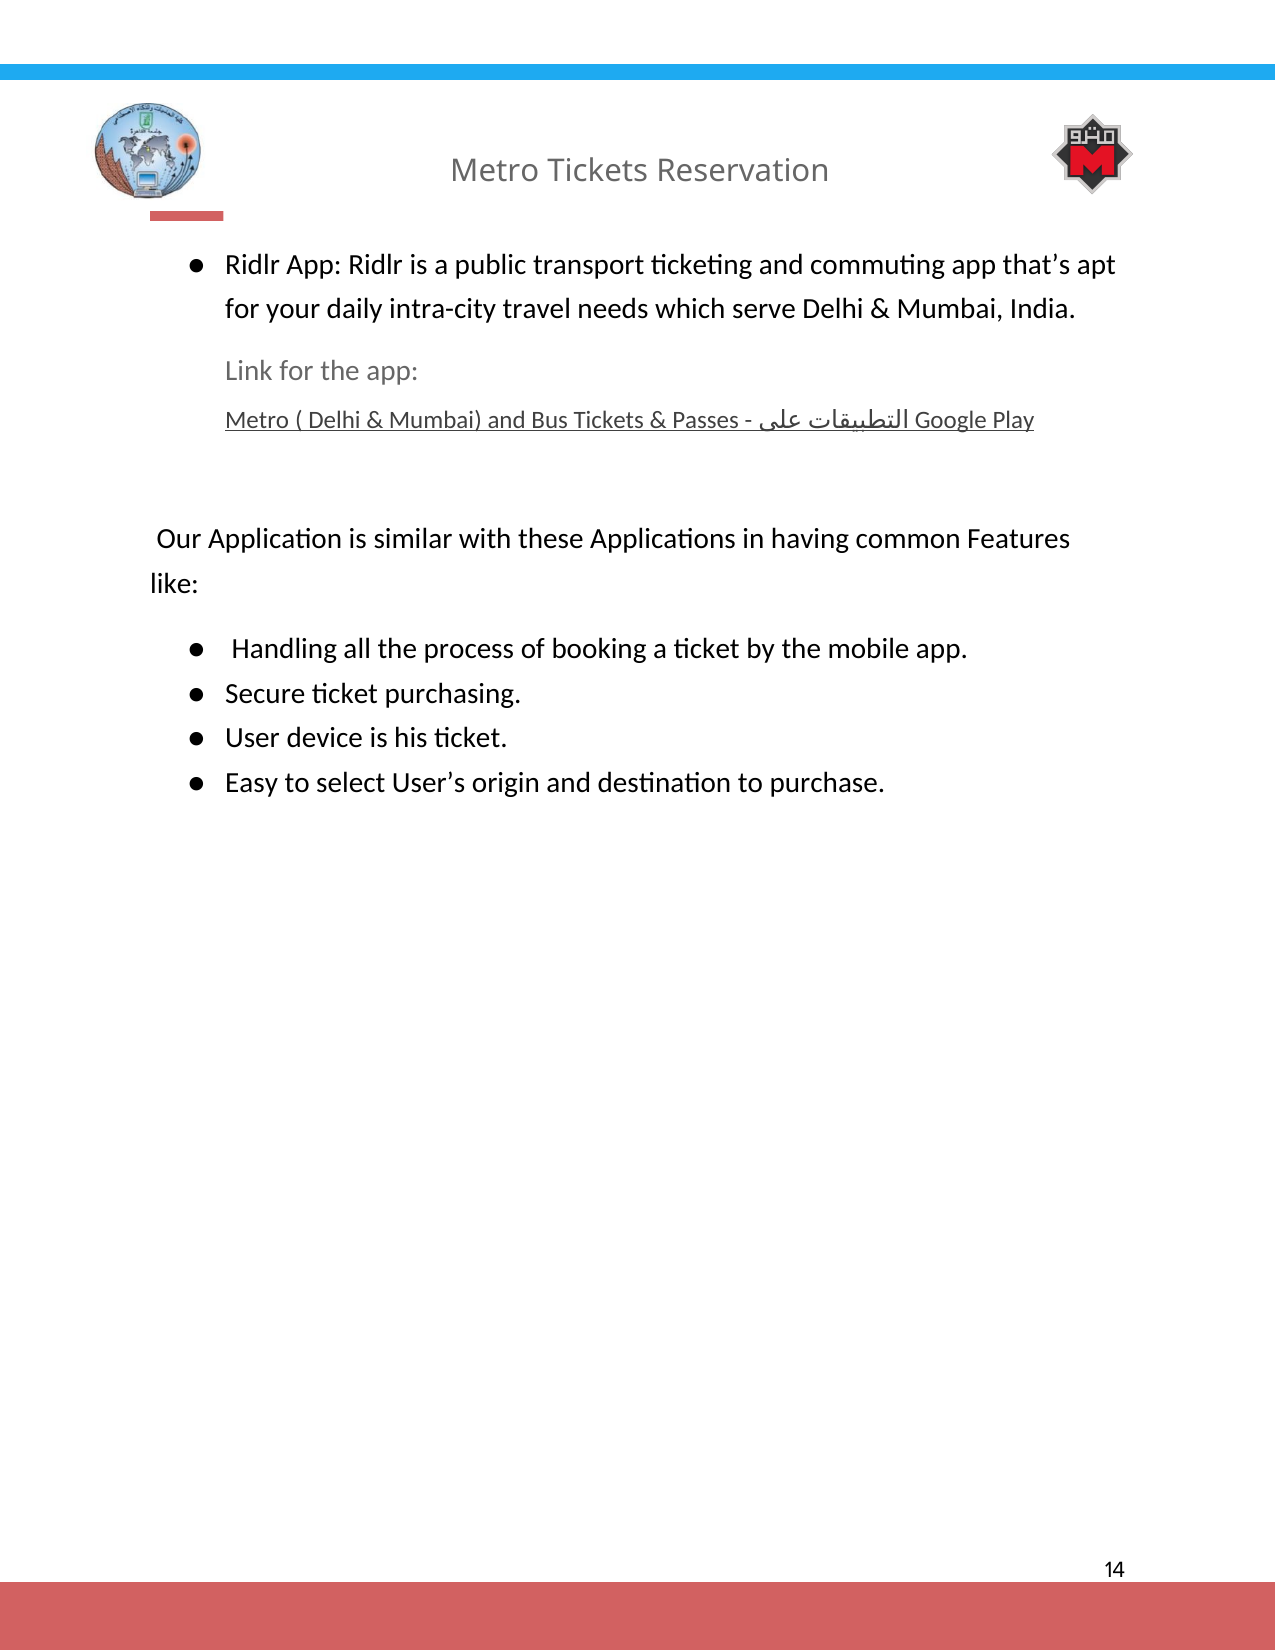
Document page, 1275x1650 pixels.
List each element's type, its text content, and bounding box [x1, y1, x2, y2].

list Ridlr App: Ridlr is a public transport ticketing and commuting app that’s apt for your daily intra-city travel needs which serve Delhi & Mumbai, India. [187, 246, 1125, 326]
picture [1046, 112, 1137, 196]
subtitle Metro ( Delhi & Mumbai) and Bus Tickets & Passes - التطبيقات على Google Play [225, 404, 1125, 434]
picture [150, 211, 224, 221]
list Easy to select User’s origin and destination to purchase. [187, 764, 1125, 799]
text Our Application is similar with these Applications in having common Features like: [150, 521, 1125, 601]
list User device is his ticket. [187, 719, 1125, 755]
subtitle Link for the app: [150, 352, 1125, 387]
list Handling all the process of booking a ticket by the mobile app. [187, 630, 1125, 666]
list Secure ticket purchasing. [187, 675, 1125, 710]
picture [0, 64, 1275, 80]
picture [0, 1582, 1275, 1650]
picture [86, 103, 215, 205]
